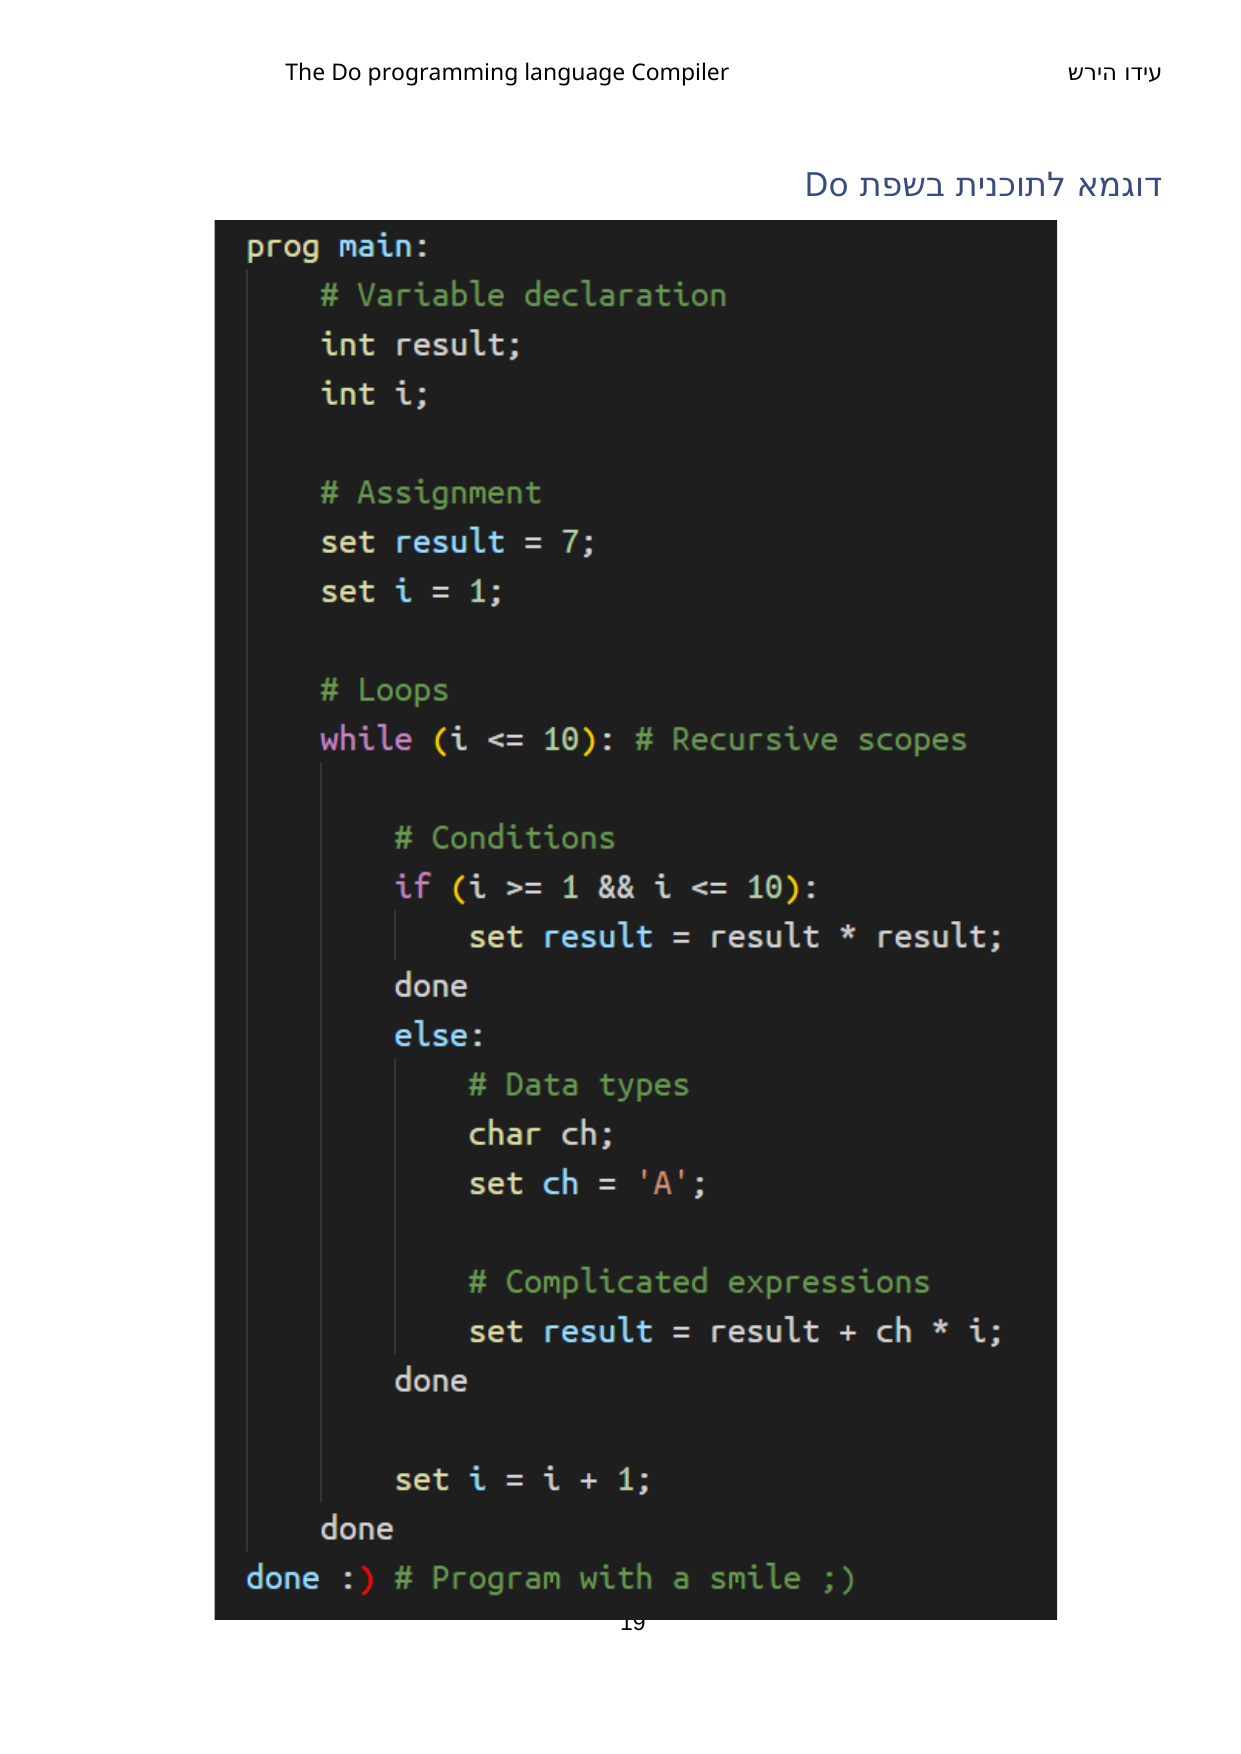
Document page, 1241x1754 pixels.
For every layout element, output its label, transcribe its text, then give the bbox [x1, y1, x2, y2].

subtitle דוגמא לתוכנית בשפת Do [103, 161, 1162, 206]
picture [214, 220, 1058, 1620]
